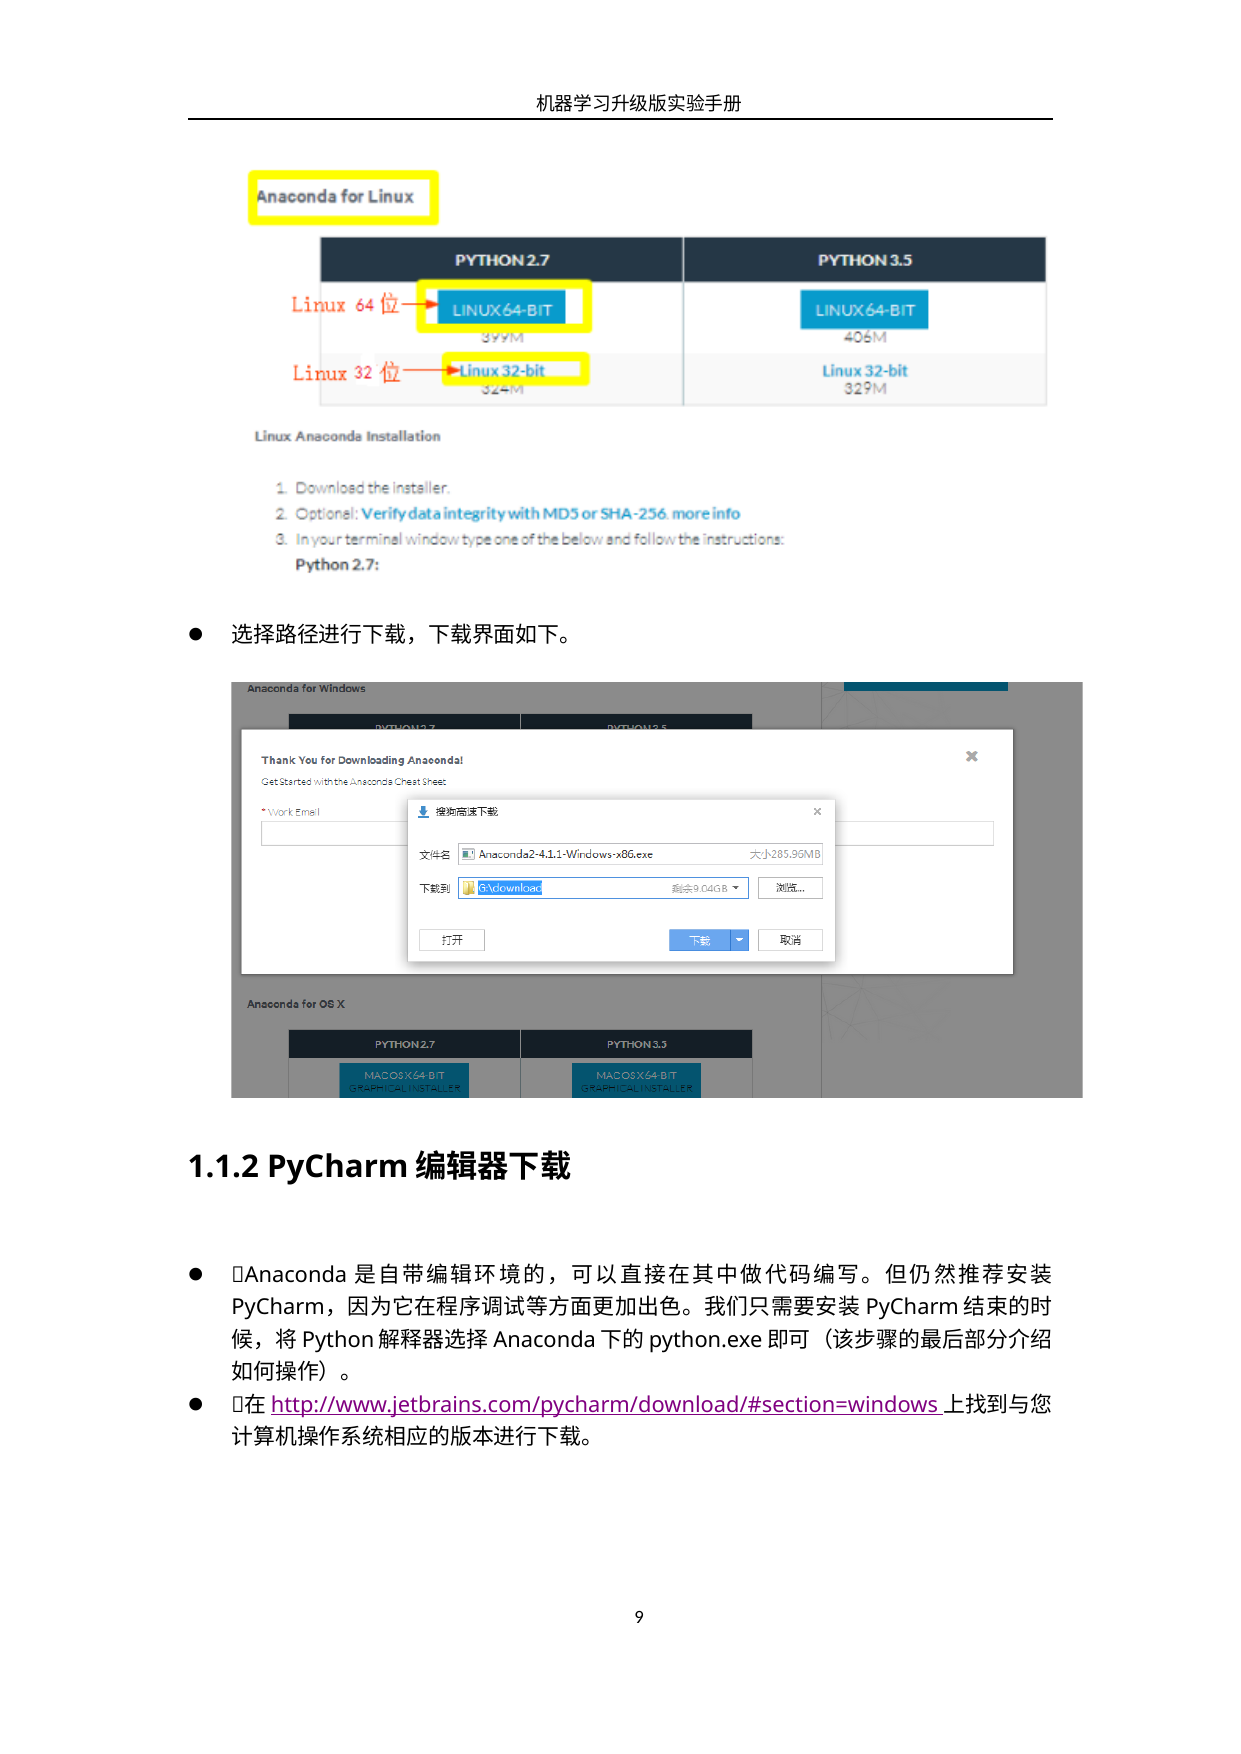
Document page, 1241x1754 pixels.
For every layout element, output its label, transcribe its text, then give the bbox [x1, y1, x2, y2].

list 选择路径进行下载，下载界面如下。 [187, 617, 1053, 682]
list Anaconda是自带编辑环境的，可以直接在其中做代码编写。但仍然推荐安装PyCharm，因为它在程序调试等方面更加出色。我们只需要安装PyCharm结束的时候，将Python解释器选择Anaconda下的python.exe即可（该步骤的最后部分介绍如何操作）。 [187, 1256, 1053, 1386]
list 在http://www.jetbrains.com/pycharm/download/#section=windows上找到与您计算机操作系统相应的版本进行下载。 [187, 1386, 1053, 1451]
picture [231, 682, 1083, 1098]
picture [231, 162, 1096, 595]
subtitle 1.1.2 PyCharm编辑器下载 [187, 1132, 1053, 1197]
